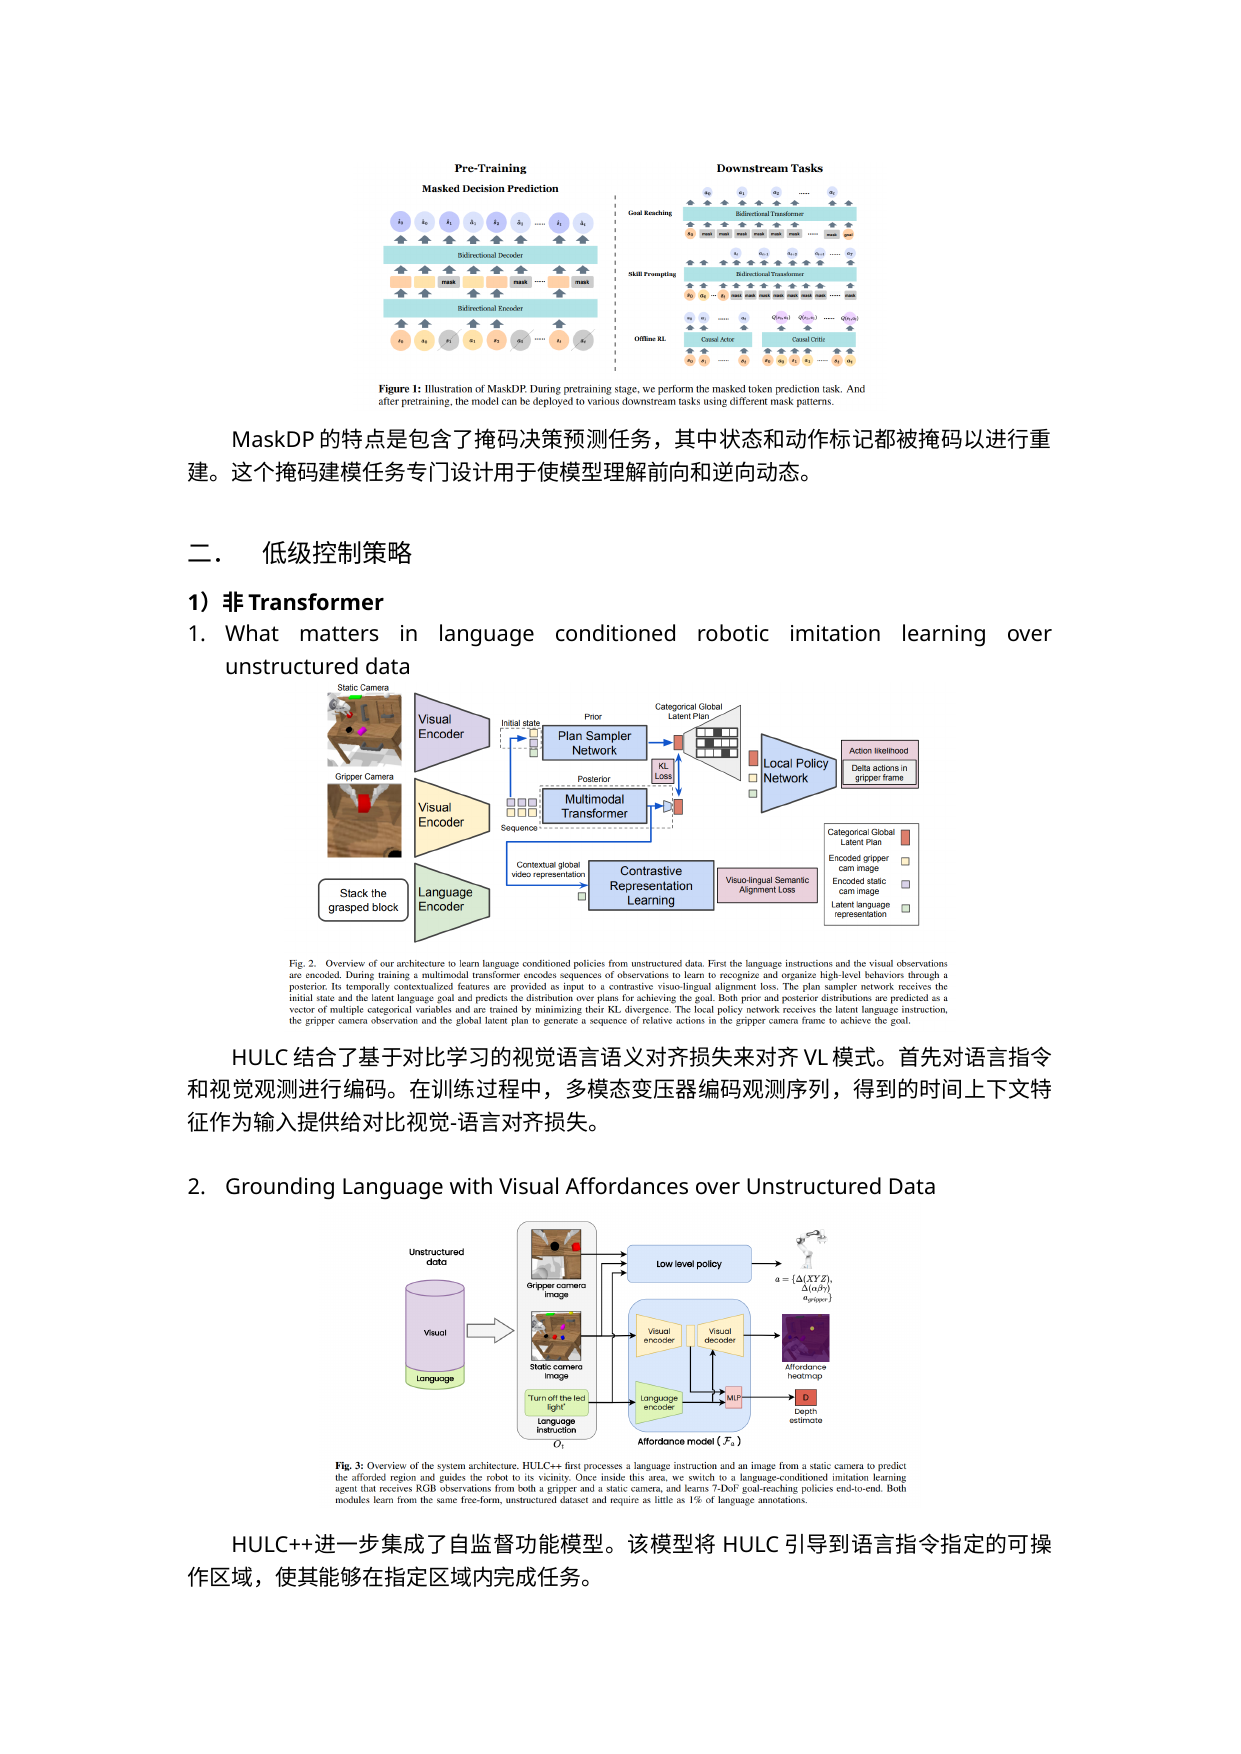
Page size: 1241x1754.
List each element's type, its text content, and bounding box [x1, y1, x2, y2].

text MaskDP的特点是包含了掩码决策预测任务，其中状态和动作标记都被掩码以进行重建。这个掩码建模任务专门设计用于使模型理解前向和逆向动态。 [187, 422, 1053, 487]
text 1）非Transformer [187, 584, 1053, 617]
list What matters in language conditioned robotic imitation learning over unstructured data [187, 617, 1053, 682]
text HULC结合了基于对比学习的视觉语言语义对齐损失来对齐VL模式。首先对语言指令和视觉观测进行编码。在训练过程中，多模态变压器编码观测序列，得到的时间上下文特征作为输入提供给对比视觉-语言对齐损失。 [187, 1039, 1053, 1137]
picture [352, 162, 888, 411]
list Grounding Language with Visual Affordances over Unstructured Data [187, 1169, 1053, 1202]
list 低级控制策略 [187, 519, 1053, 584]
text HULC++进一步集成了自监督功能模型。该模型将HULC引导到语言指令指定的可操作区域，使其能够在指定区域内完成任务。 [187, 1527, 1053, 1592]
picture [284, 682, 957, 1032]
picture [319, 1202, 921, 1508]
